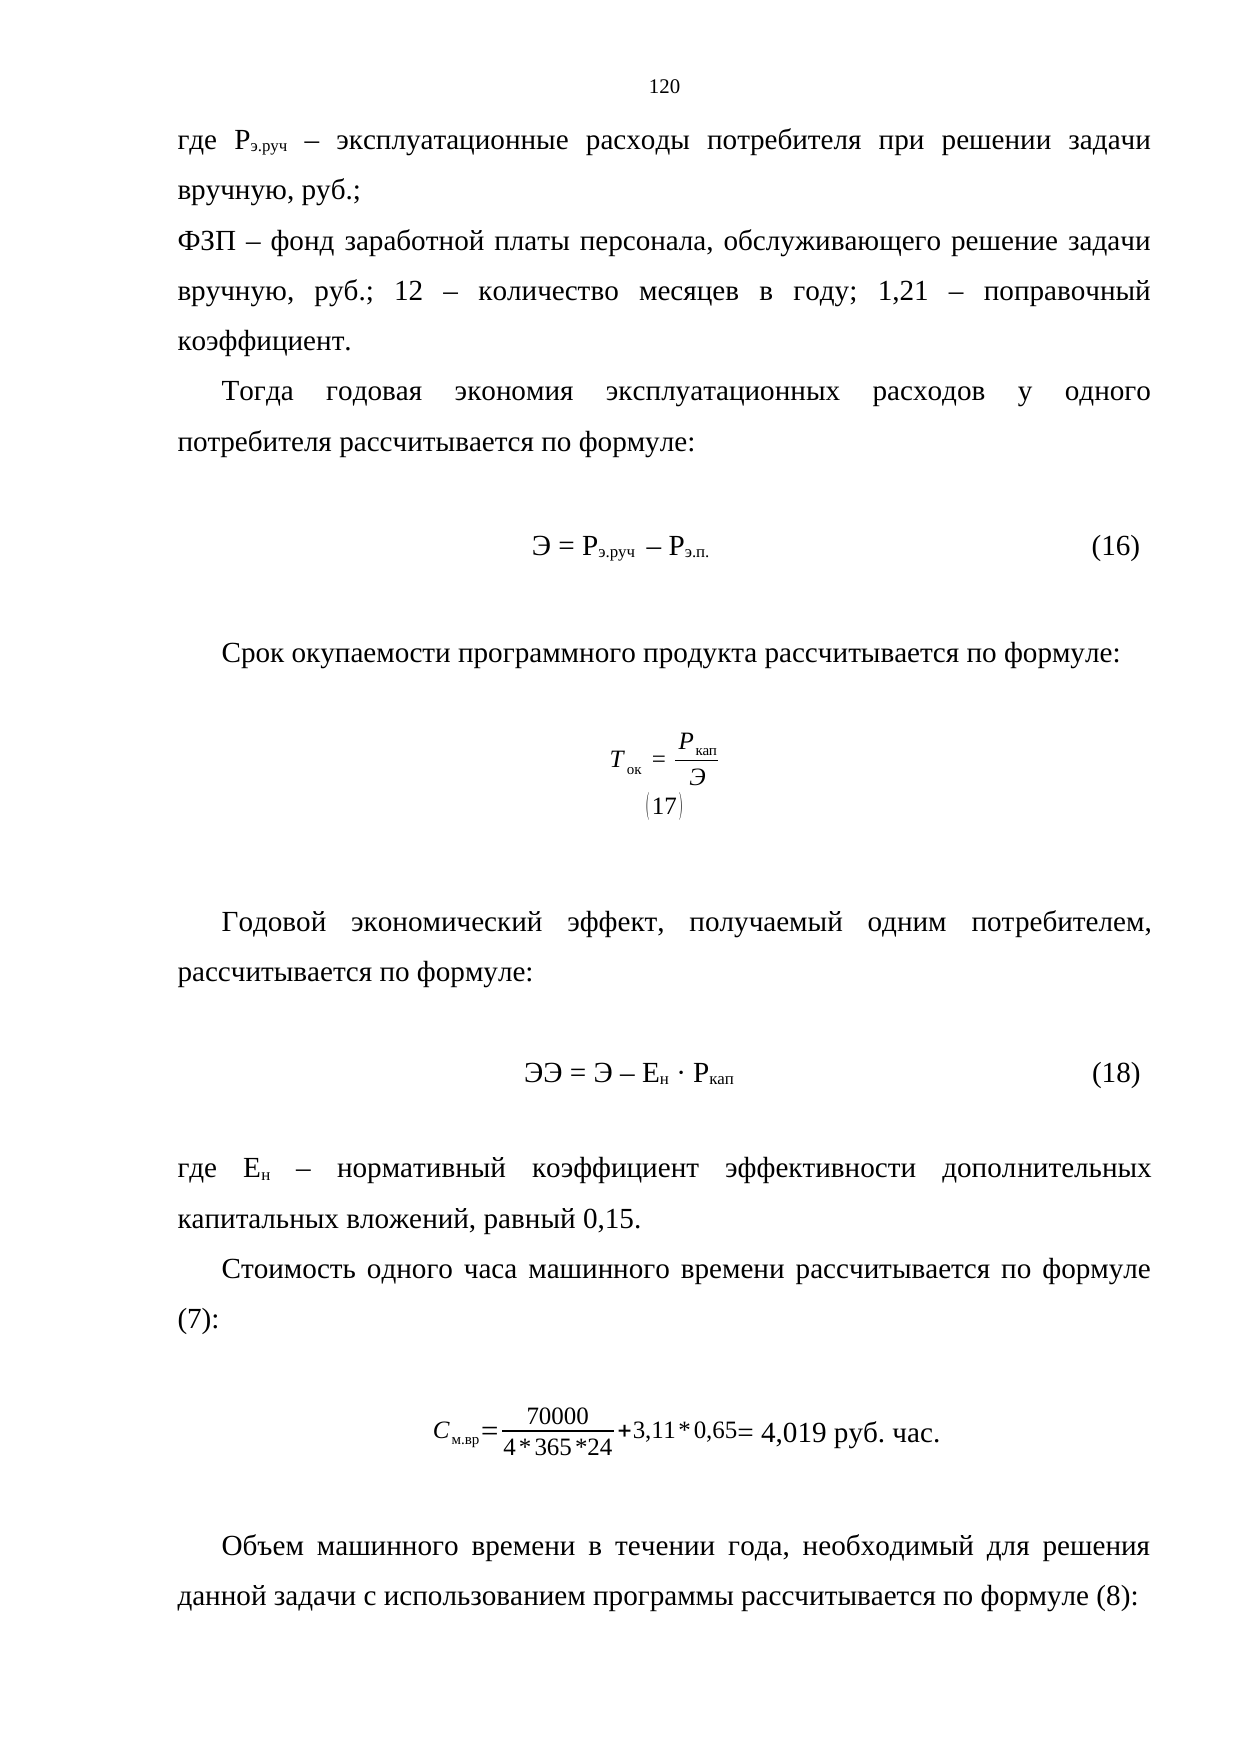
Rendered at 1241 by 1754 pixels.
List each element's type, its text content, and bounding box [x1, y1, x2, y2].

text Стоимость одного часа машинного времени рассчитывается по формуле (7): [177, 1251, 1152, 1335]
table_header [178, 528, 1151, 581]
text Срок окупаемости программного продукта рассчитывается по формуле: [177, 635, 1152, 668]
text Тогда годовая экономия эксплуатационных расходов у одного потребителя рассчитывается по формуле: [177, 373, 1152, 457]
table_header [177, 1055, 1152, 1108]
text Годовой экономический эффект, получаемый одним потребителем, рассчитывается по формуле: [177, 904, 1152, 988]
text Объем машинного времени в течении года, необходимый для решения данной задачи с использованием программы рассчитывается по формуле (8): [177, 1528, 1152, 1612]
text ФЗП – фонд заработной платы персонала, обслуживающего решение задачи вручную, руб.; 12 – количество месяцев в году; 1,21 – поправочный коэффициент. [177, 223, 1152, 357]
text где Ен – нормативный коэффициент эффективности дополнительных капитальных вложений, равный 0,15. [177, 1151, 1152, 1234]
text где Рэ.руч – эксплуатационные расходы потребителя при решении задачи вручную, руб.; [177, 122, 1152, 206]
text = 4,019 руб. час. [177, 1402, 1152, 1461]
